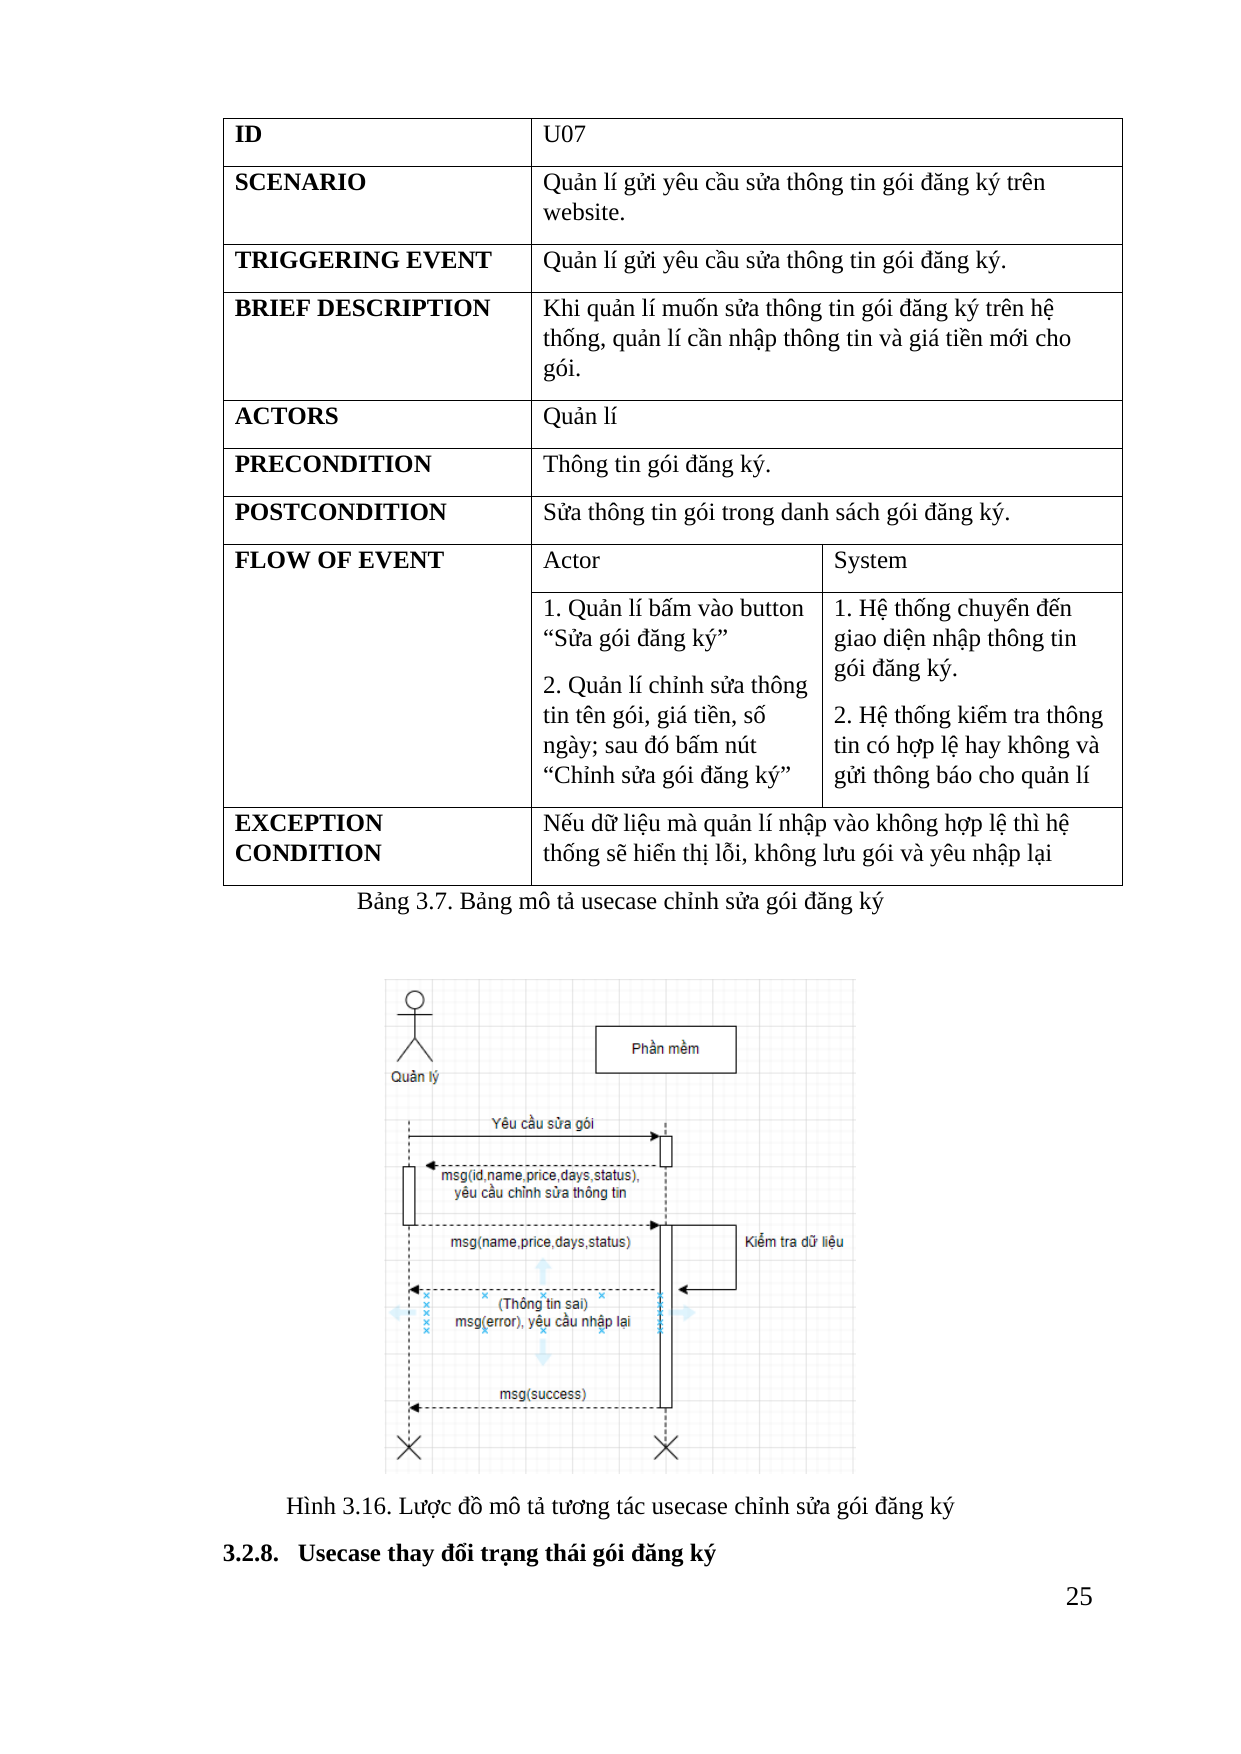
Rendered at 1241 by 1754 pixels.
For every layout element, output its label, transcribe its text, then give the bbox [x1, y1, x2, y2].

text Hình 3.16. Lược đồ mô tả tương tác usecase chỉnh sửa gói đăng ký [148, 1491, 1093, 1520]
picture [384, 979, 856, 1474]
table_cell TRIGGERING EVENT [224, 245, 531, 292]
table_cell 1. Hệ thống chuyển đến giao diện nhập thông tin gói đăng ký. 2. Hệ thống kiểm tra thông tin có hợp lệ hay không và gửi thông báo cho quản lí [823, 593, 1122, 807]
table_cell SCENARIO [224, 167, 531, 244]
list Usecase thay đổi trạng thái gói đăng ký [223, 1538, 1093, 1567]
table_cell Khi quản lí muốn sửa thông tin gói đăng ký trên hệ thống, quản lí cần nhập thông tin và giá tiền mới cho gói. [532, 293, 1122, 400]
table_cell System [823, 545, 1122, 592]
table_cell U07 [532, 119, 1122, 166]
table_cell BRIEF DESCRIPTION [224, 293, 531, 400]
table_cell FLOW OF EVENT [224, 545, 531, 807]
table_cell ID [224, 119, 531, 166]
table_cell ACTORS [224, 401, 531, 448]
table_cell 1. Quản lí bấm vào button “Sửa gói đăng ký” 2. Quản lí chỉnh sửa thông tin tên gói, giá tiền, số ngày; sau đó bấm nút “Chỉnh sửa gói đăng ký” [532, 593, 822, 807]
table_cell Quản lí [532, 401, 1122, 448]
table_cell POSTCONDITION [224, 497, 531, 544]
table_cell Actor [532, 545, 822, 592]
table_cell Quản lí gửi yêu cầu sửa thông tin gói đăng ký. [532, 245, 1122, 292]
table_cell Sửa thông tin gói trong danh sách gói đăng ký. [532, 497, 1122, 544]
table_cell Quản lí gửi yêu cầu sửa thông tin gói đăng ký trên website. [532, 167, 1122, 244]
table_cell Nếu dữ liệu mà quản lí nhập vào không hợp lệ thì hệ thống sẽ hiển thị lỗi, không lưu gói và yêu nhập lại [532, 808, 1122, 885]
table_cell PRECONDITION [224, 449, 531, 496]
text Bảng 3.7. Bảng mô tả usecase chỉnh sửa gói đăng ký [148, 886, 1093, 915]
table_cell EXCEPTION CONDITION [224, 808, 531, 885]
table_cell Thông tin gói đăng ký. [532, 449, 1122, 496]
